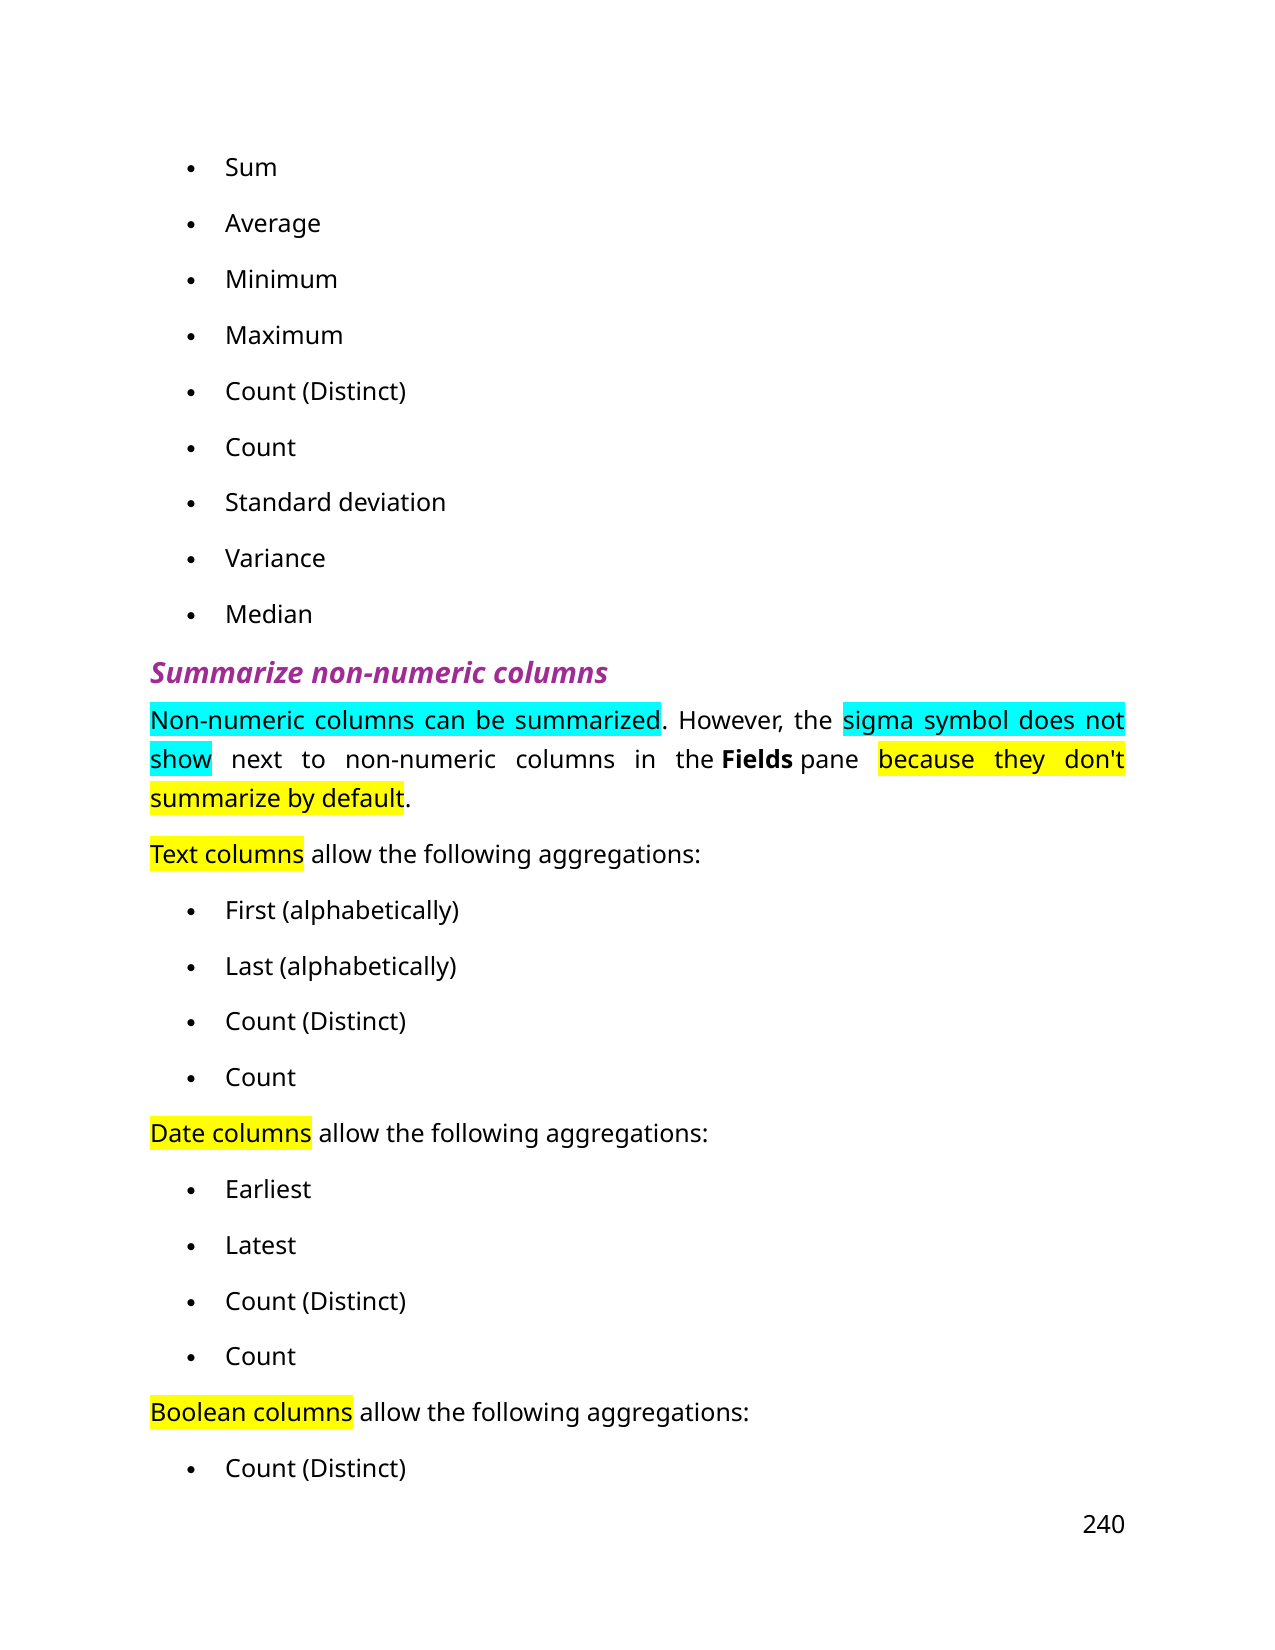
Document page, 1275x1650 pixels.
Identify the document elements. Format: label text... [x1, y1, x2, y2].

list Count (Distinct) [187, 1004, 1125, 1038]
list Count [187, 429, 1125, 463]
list Median [187, 597, 1125, 631]
list Count [187, 1339, 1125, 1373]
list Average [187, 206, 1125, 240]
text Boolean columns allow the following aggregations: [353, 1395, 1125, 1429]
list Count [187, 1060, 1125, 1094]
subtitle Summarize non-numeric columns [150, 652, 1125, 692]
list Minimum [187, 262, 1125, 296]
list Sum [187, 150, 1125, 184]
list Standard deviation [187, 485, 1125, 519]
list Count (Distinct) [187, 1451, 1125, 1485]
text Date columns allow the following aggregations: [312, 1116, 1125, 1150]
list Variance [187, 541, 1125, 575]
text Non-numeric columns can be summarized. However, the sigma symbol does not show next to non-numeric columns in the Fields pane because they don't summarize by default. [150, 702, 1125, 815]
list Latest [187, 1227, 1125, 1261]
list Count (Distinct) [187, 373, 1125, 407]
list Count (Distinct) [187, 1283, 1125, 1317]
list Last (alphabetically) [187, 948, 1125, 982]
list Earliest [187, 1171, 1125, 1206]
list Maximum [187, 317, 1125, 352]
list First (alphabetically) [187, 892, 1125, 926]
text Text columns allow the following aggregations: [304, 836, 1125, 871]
